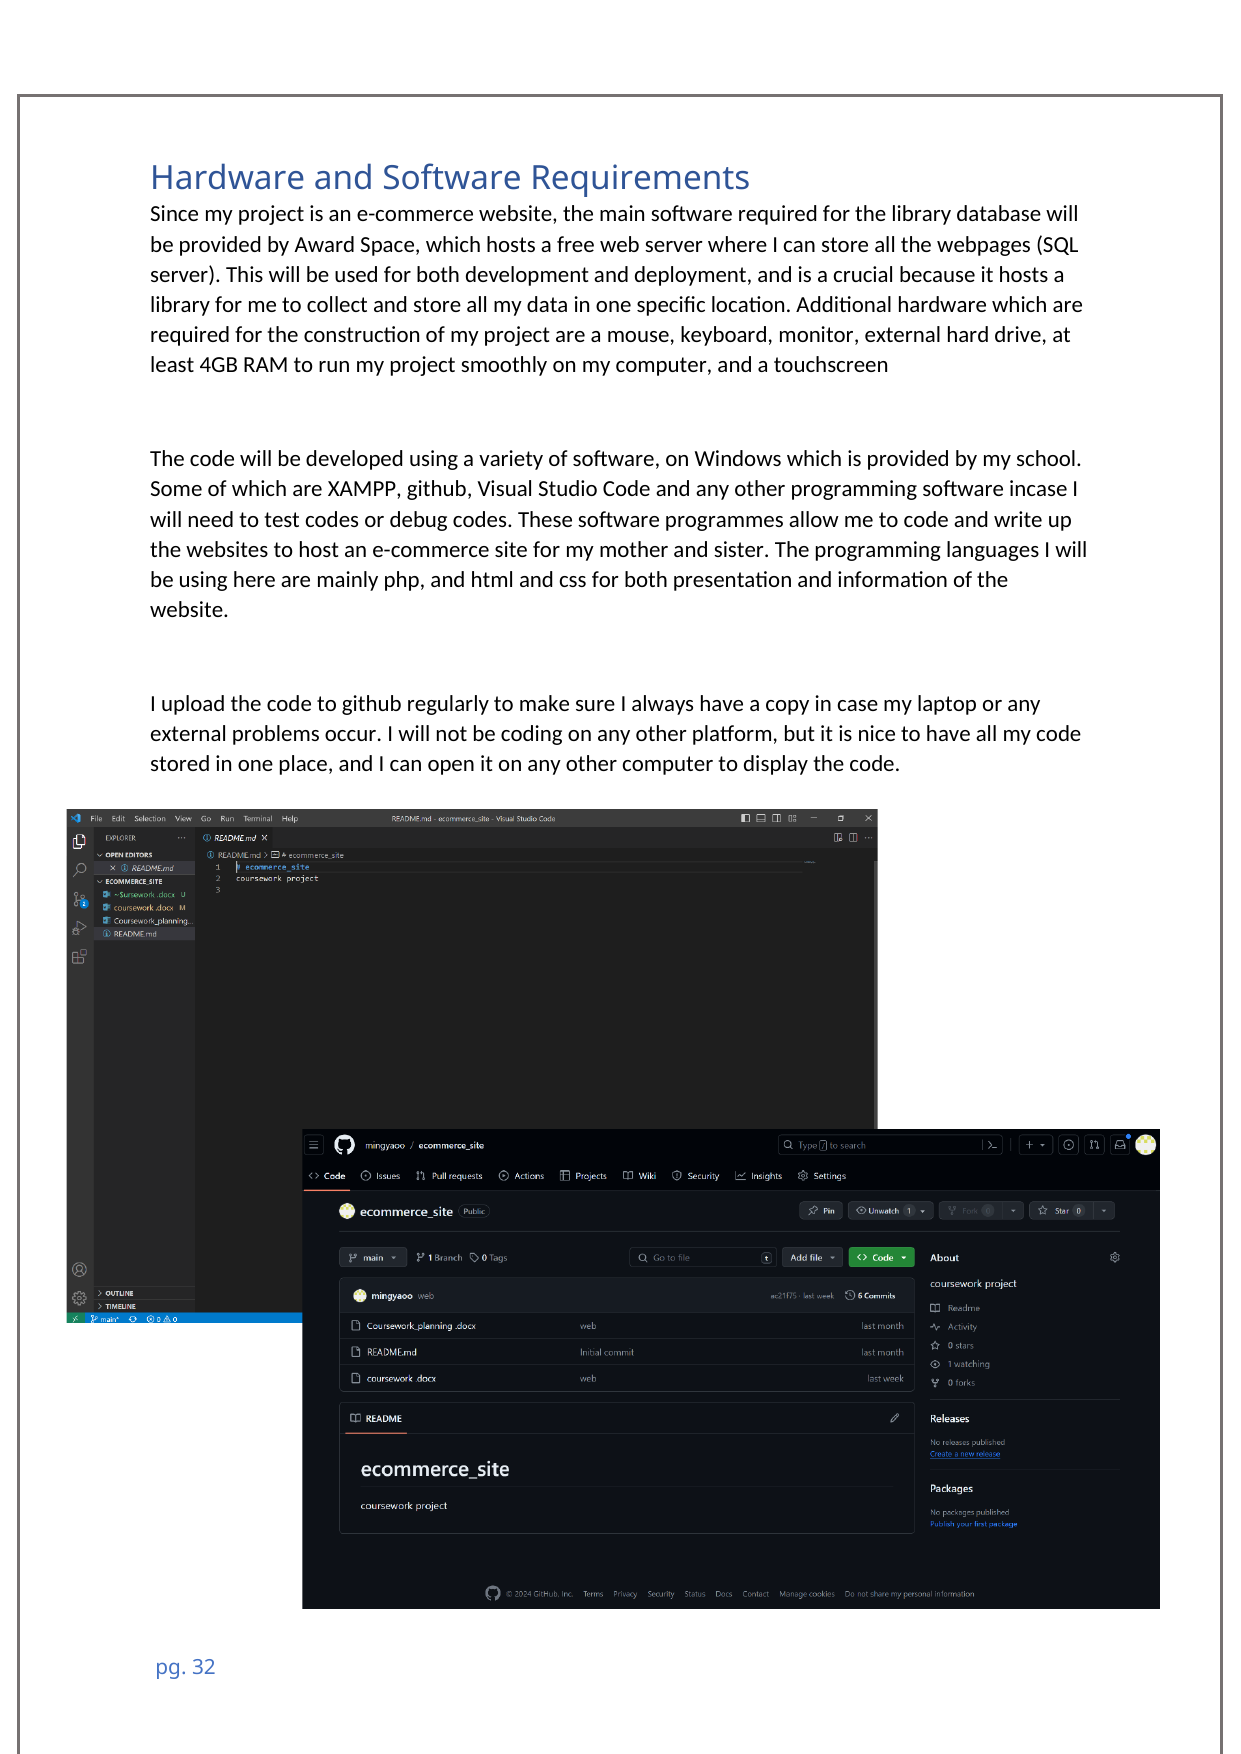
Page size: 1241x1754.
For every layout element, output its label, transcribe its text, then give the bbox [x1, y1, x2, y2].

text Since my project is an e-commerce website, the main software required for the library database will be provided by Award Space, which hosts a free web server where I can store all the webpages (SQL server). This will be used for both development and deployment, and is a crucial because it hosts a library for me to collect and store all my data in one specific location. Additional hardware which are required for the construction of my project are a mouse, keyboard, monitor, external hard drive, at least 4GB RAM to run my project smoothly on my computer, and a touchscreen [150, 199, 1090, 379]
text I upload the code to github regularly to make sure I always have a copy in case my laptop or any external problems occur. I will not be coding on any other platform, but it is nice to have all my code stored in one place, and I can open it on any other computer to display the code. [150, 689, 1090, 778]
text The code will be developed using a variety of software, on Windows which is provided by my school. Some of which are XAMPP, github, Visual Studio Code and any other programming software incase I will need to test codes or debug codes. These software programmes allow me to code and write up the websites to host an e-commerce site for my mother and sister. The programming languages I will be using here are mainly php, and html and css for both presentation and information of the website. [150, 444, 1090, 623]
picture [65, 809, 1160, 1608]
subtitle Hardware and Software Requirements [150, 154, 1090, 199]
